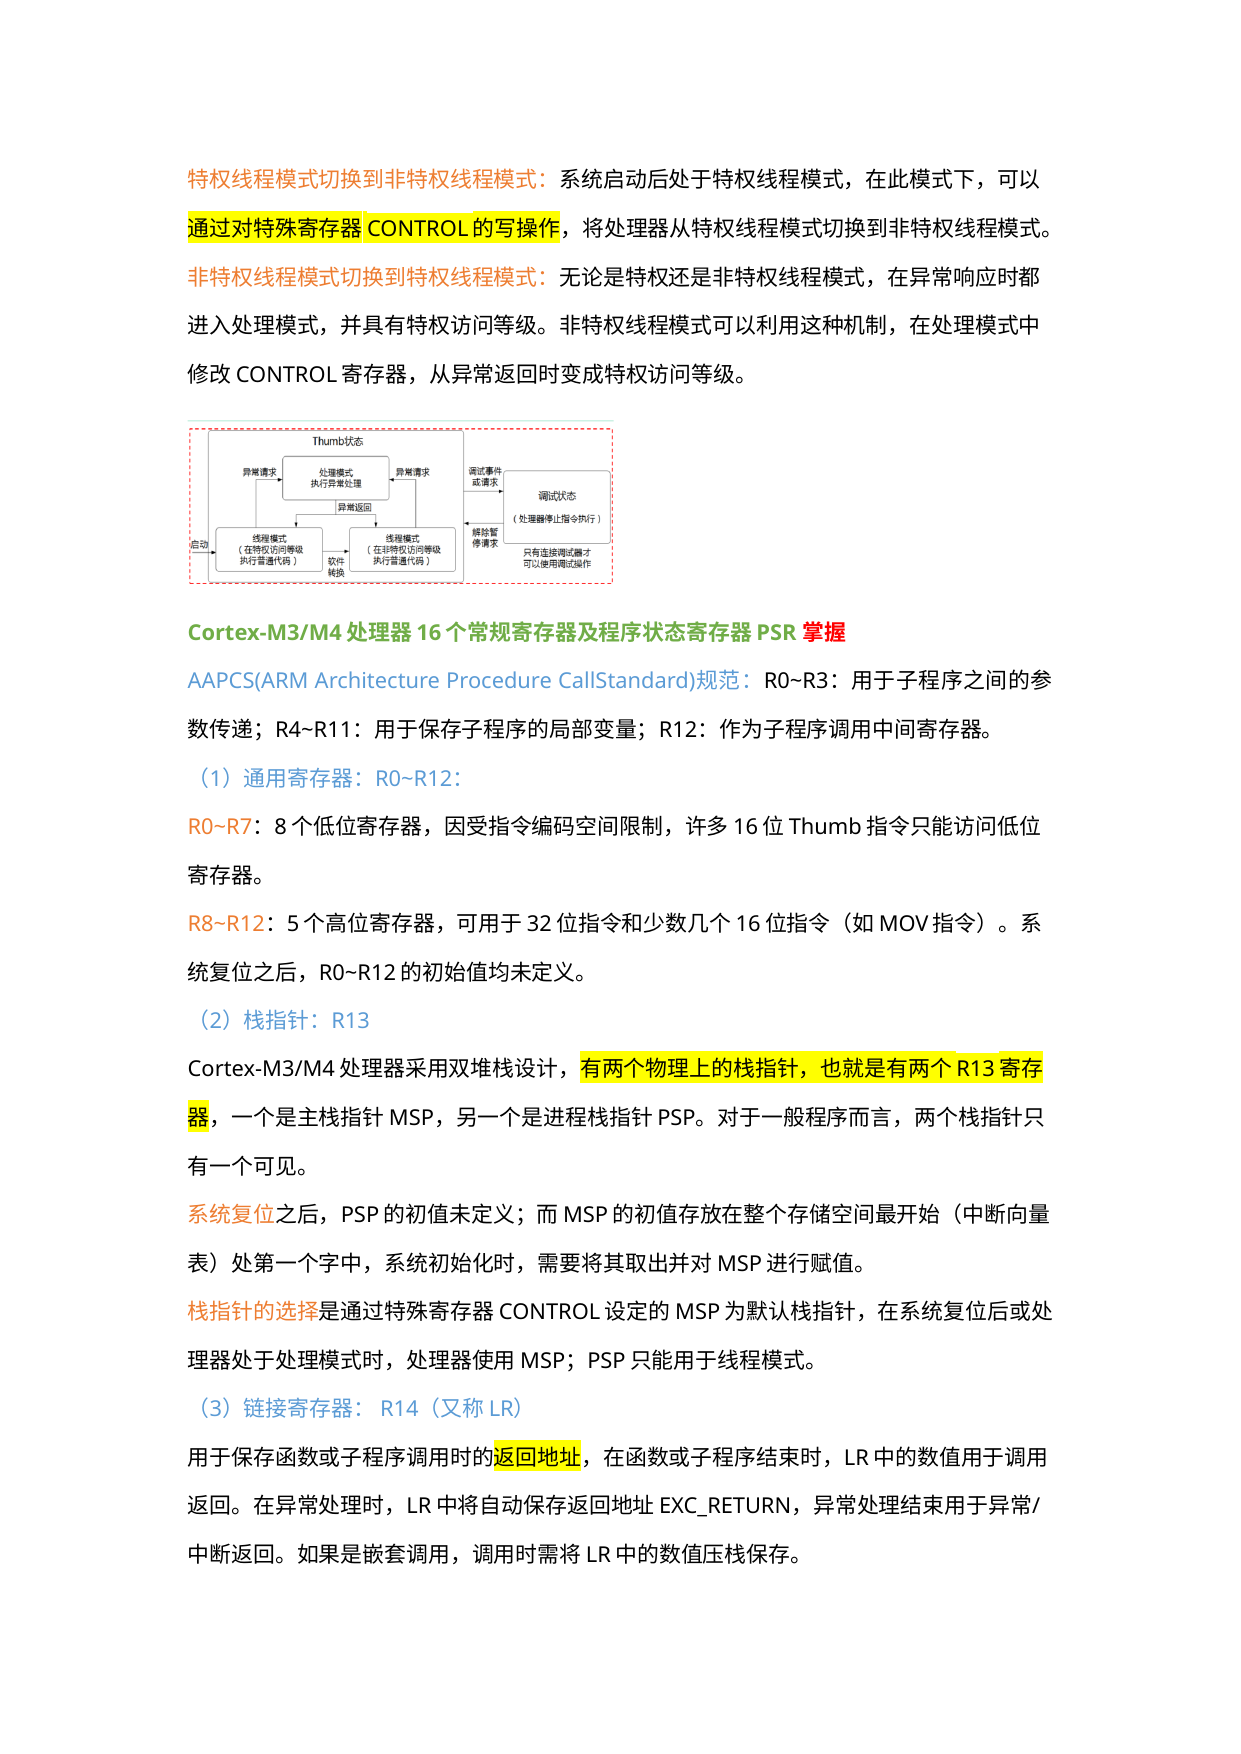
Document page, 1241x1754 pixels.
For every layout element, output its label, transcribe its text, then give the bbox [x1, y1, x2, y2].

text （3）链接寄存器： R14（又称LR） [187, 1391, 1053, 1423]
picture [187, 420, 614, 585]
text Cortex-M3/M4处理器采用双堆栈设计，有两个物理上的栈指针，也就是有两个R13寄存器，一个是主栈指针MSP，另一个是进程栈指针PSP。对于一般程序而言，两个栈指针只有一个可见。 [187, 1051, 1053, 1181]
text AAPCS(ARM Architecture Procedure CallStandard)规范：R0~R3：用于子程序之间的参数传递；R4~R11：用于保存子程序的局部变量；R12：作为子程序调用中间寄存器。 [187, 663, 1053, 744]
text 非特权线程模式切换到特权线程模式：无论是特权还是非特权线程模式，在异常响应时都进入处理模式，并具有特权访问等级。非特权线程模式可以利用这种机制，在处理模式中修改CONTROL寄存器，从异常返回时变成特权访问等级。 [187, 259, 1053, 389]
text （2）栈指针：R13 [187, 1003, 1053, 1035]
text Cortex-M3/M4处理器16个常规寄存器及程序状态寄存器PSR 掌握 [187, 615, 1053, 647]
text （1）通用寄存器：R0~R12： [187, 760, 1053, 793]
text 特权线程模式切换到非特权线程模式：系统启动后处于特权线程模式，在此模式下，可以通过对特殊寄存器CONTROL的写操作，将处理器从特权线程模式切换到非特权线程模式。 [187, 162, 1053, 243]
text 系统复位之后，PSP的初值未定义；而MSP的初值存放在整个存储空间最开始（中断向量表）处第一个字中，系统初始化时，需要将其取出并对MSP进行赋值。 [187, 1197, 1053, 1278]
text 栈指针的选择是通过特殊寄存器 CONTROL设定的 MSP为默认栈指针，在系统复位后或处理器处于处理模式时，处理器使用MSP；PSP只能用于线程模式。 [187, 1294, 1053, 1375]
text R8~R12：5个高位寄存器，可用于32位指令和少数几个16位指令（如MOV指令）。系统复位之后，R0~R12的初始值均未定义。 [187, 906, 1053, 987]
text 用于保存函数或子程序调用时的返回地址，在函数或子程序结束时，LR中的数值用于调用返回。在异常处理时，LR中将自动保存返回地址EXC_RETURN，异常处理结束用于异常/中断返回。如果是嵌套调用，调用时需将LR中的数值压栈保存。 [187, 1439, 1053, 1569]
text R0~R7：8个低位寄存器，因受指令编码空间限制，许多16位Thumb指令只能访问低位寄存器。 [187, 808, 1053, 890]
